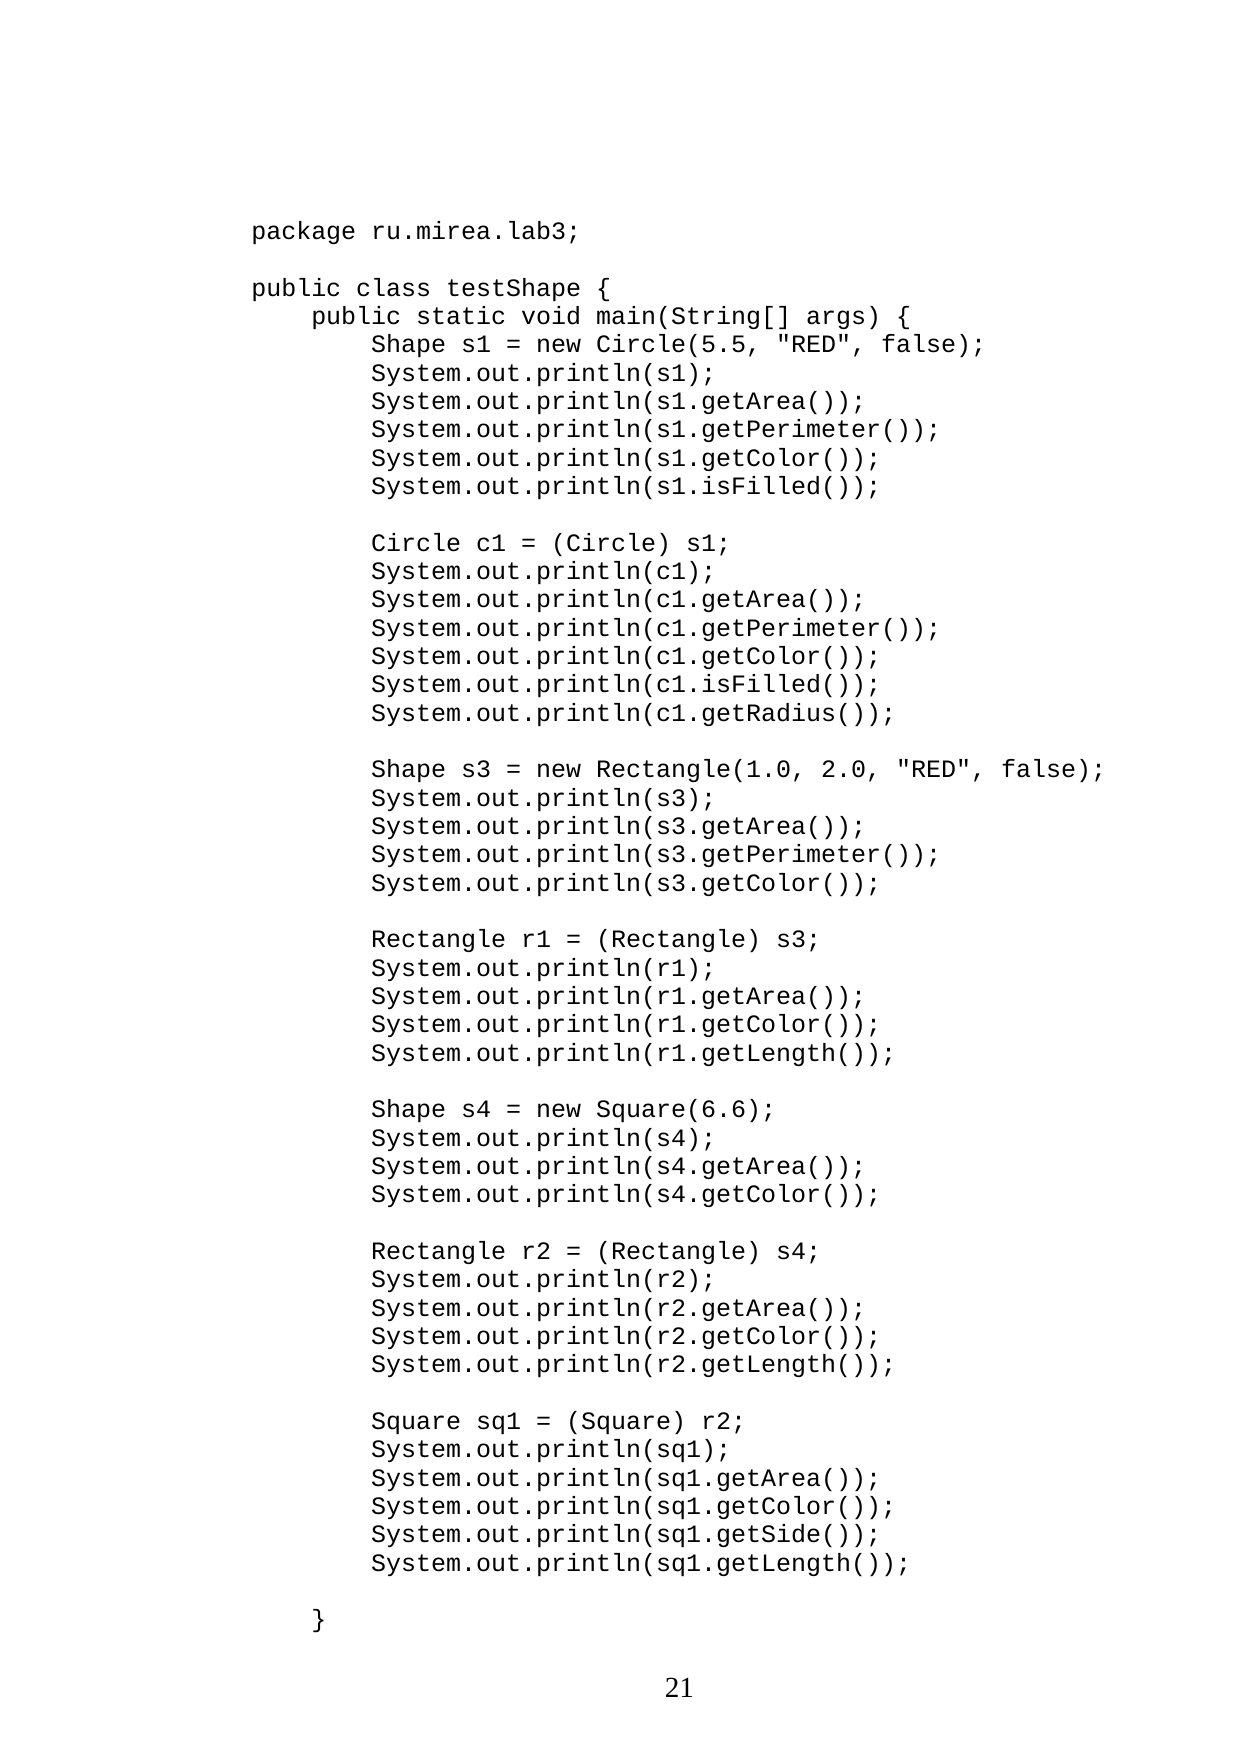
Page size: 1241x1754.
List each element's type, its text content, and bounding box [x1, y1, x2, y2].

text Rectangle r2 = (Rectangle) s4; [177, 1239, 1181, 1267]
text System.out.println(sq1.getArea()); [177, 1465, 1181, 1494]
text System.out.println(sq1); [177, 1437, 1181, 1465]
text System.out.println(s1.isFilled()); [177, 474, 1181, 502]
text System.out.println(r1); [177, 955, 1181, 984]
text System.out.println(sq1.getLength()); [177, 1550, 1181, 1579]
text System.out.println(s3.getArea()); [177, 814, 1181, 842]
text Shape s3 = new Rectangle(1.0, 2.0, "RED", false); [177, 757, 1181, 785]
text System.out.println(s3); [177, 785, 1181, 814]
text System.out.println(c1.getPerimeter()); [177, 615, 1181, 644]
text System.out.println(sq1.getColor()); [177, 1494, 1181, 1522]
text Shape s4 = new Square(6.6); [177, 1097, 1181, 1125]
text System.out.println(s1.getPerimeter()); [177, 417, 1181, 445]
text System.out.println(r2.getLength()); [177, 1352, 1181, 1380]
text System.out.println(c1.isFilled()); [177, 672, 1181, 700]
text System.out.println(r2.getColor()); [177, 1324, 1181, 1352]
text System.out.println(c1.getRadius()); [177, 700, 1181, 729]
text System.out.println(s3.getPerimeter()); [177, 842, 1181, 870]
text Rectangle r1 = (Rectangle) s3; [177, 927, 1181, 955]
text package ru.mirea.lab3; [177, 219, 1181, 247]
text System.out.println(sq1.getSide()); [177, 1522, 1181, 1550]
text Circle c1 = (Circle) s1; [177, 530, 1181, 559]
text System.out.println(r1.getColor()); [177, 1012, 1181, 1040]
text public class testShape { [177, 275, 1181, 304]
text System.out.println(s3.getColor()); [177, 870, 1181, 899]
text System.out.println(s1.getArea()); [177, 389, 1181, 417]
text public static void main(String[] args) { [177, 304, 1181, 332]
text System.out.println(s1); [177, 360, 1181, 389]
text System.out.println(c1.getArea()); [177, 587, 1181, 615]
text System.out.println(r2.getArea()); [177, 1295, 1181, 1324]
text System.out.println(s4); [177, 1125, 1181, 1154]
text System.out.println(r2); [177, 1267, 1181, 1295]
text System.out.println(s1.getColor()); [177, 445, 1181, 474]
text System.out.println(r1.getArea()); [177, 984, 1181, 1012]
text Shape s1 = new Circle(5.5, "RED", false); [177, 332, 1181, 360]
text } [177, 1607, 1181, 1635]
text System.out.println(s4.getColor()); [177, 1182, 1181, 1210]
text System.out.println(r1.getLength()); [177, 1040, 1181, 1069]
text System.out.println(c1.getColor()); [177, 644, 1181, 672]
text System.out.println(s4.getArea()); [177, 1154, 1181, 1182]
text System.out.println(c1); [177, 559, 1181, 587]
text Square sq1 = (Square) r2; [177, 1409, 1181, 1437]
